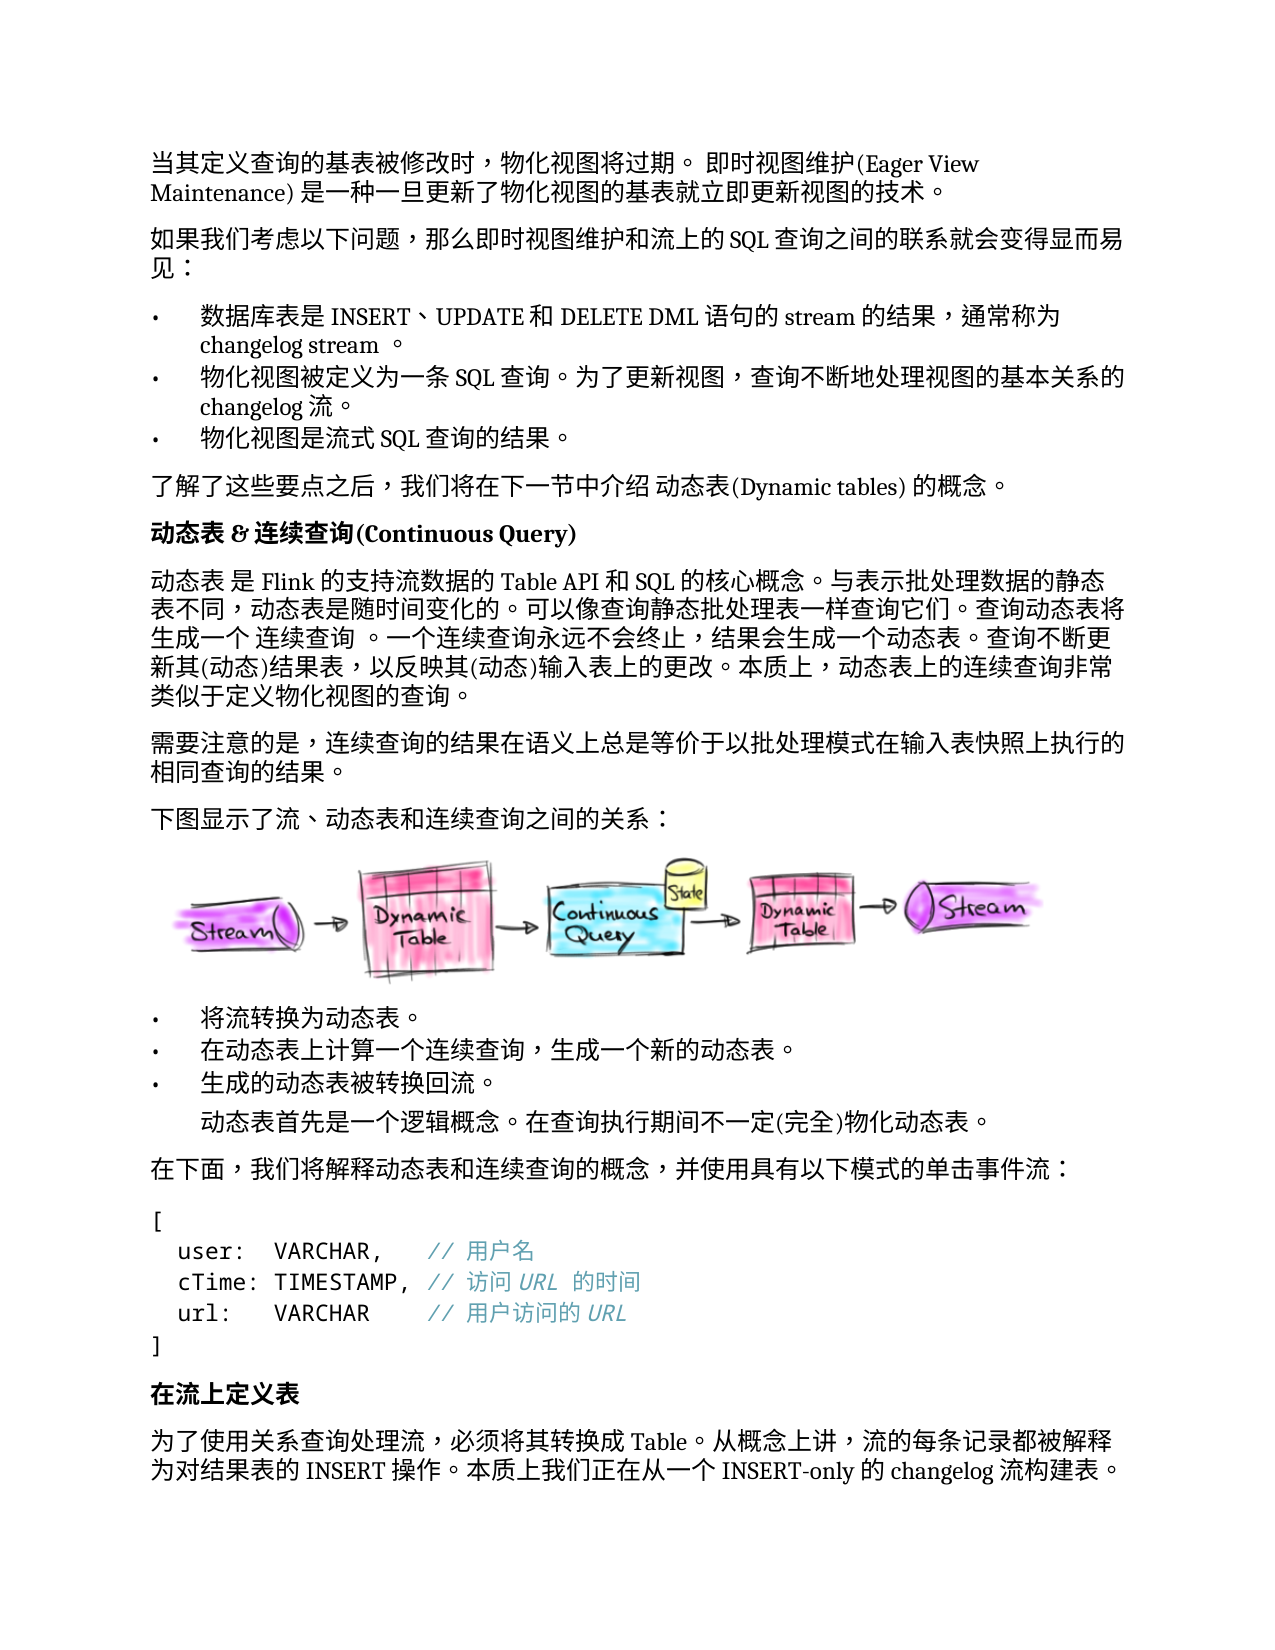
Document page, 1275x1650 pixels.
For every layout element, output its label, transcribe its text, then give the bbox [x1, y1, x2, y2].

text 下图显示了流、动态表和连续查询之间的关系： [150, 806, 1125, 835]
list 将流转换为动态表。 [150, 1004, 1125, 1033]
text [ user: VARCHAR, // 用户名 cTime: TIMESTAMP, // 访问 URL 的时间 url: VARCHAR // 用户访问的 URL ] [150, 1204, 1125, 1360]
picture [168, 853, 1044, 986]
text 如果我们考虑以下问题，那么即时视图维护和流上的SQL查询之间的联系就会变得显而易见： [150, 226, 1125, 284]
list 在动态表上计算一个连续查询，生成一个新的动态表。 [150, 1037, 1125, 1066]
text 为了使用关系查询处理流，必须将其转换成 Table。从概念上讲，流的每条记录都被解释为对结果表的 INSERT 操作。本质上我们正在从一个 INSERT-only 的 changelog 流构建表。 [150, 1428, 1125, 1486]
list 数据库表是 INSERT、UPDATE 和 DELETE DML 语句的 stream 的结果，通常称为 changelog stream 。 [150, 302, 1125, 360]
text 动态表 & 连续查询(Continuous Query) [150, 520, 1125, 549]
list 生成的动态表被转换回流。 [150, 1069, 1125, 1098]
text 动态表 是 Flink 的支持流数据的 Table API 和 SQL 的核心概念。与表示批处理数据的静态表不同，动态表是随时间变化的。可以像查询静态批处理表一样查询它们。查询动态表将生成一个 连续查询 。一个连续查询永远不会终止，结果会生成一个动态表。查询不断更新其(动态)结果表，以反映其(动态)输入表上的更改。本质上，动态表上的连续查询非常类似于定义物化视图的查询。 [150, 567, 1125, 711]
text 在下面，我们将解释动态表和连续查询的概念，并使用具有以下模式的单击事件流： [150, 1156, 1125, 1185]
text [150, 150, 1125, 207]
list 物化视图是流式 SQL 查询的结果。 [150, 425, 1125, 454]
text 了解了这些要点之后，我们将在下一节中介绍 动态表(Dynamic tables) 的概念。 [150, 472, 1125, 501]
text 在流上定义表 [150, 1381, 1125, 1409]
text 动态表首先是一个逻辑概念。在查询执行期间不一定(完全)物化动态表。 [200, 1109, 1075, 1137]
list 物化视图被定义为一条 SQL 查询。为了更新视图，查询不断地处理视图的基本关系的changelog 流。 [150, 364, 1125, 421]
text 需要注意的是，连续查询的结果在语义上总是等价于以批处理模式在输入表快照上执行的相同查询的结果。 [150, 730, 1125, 787]
